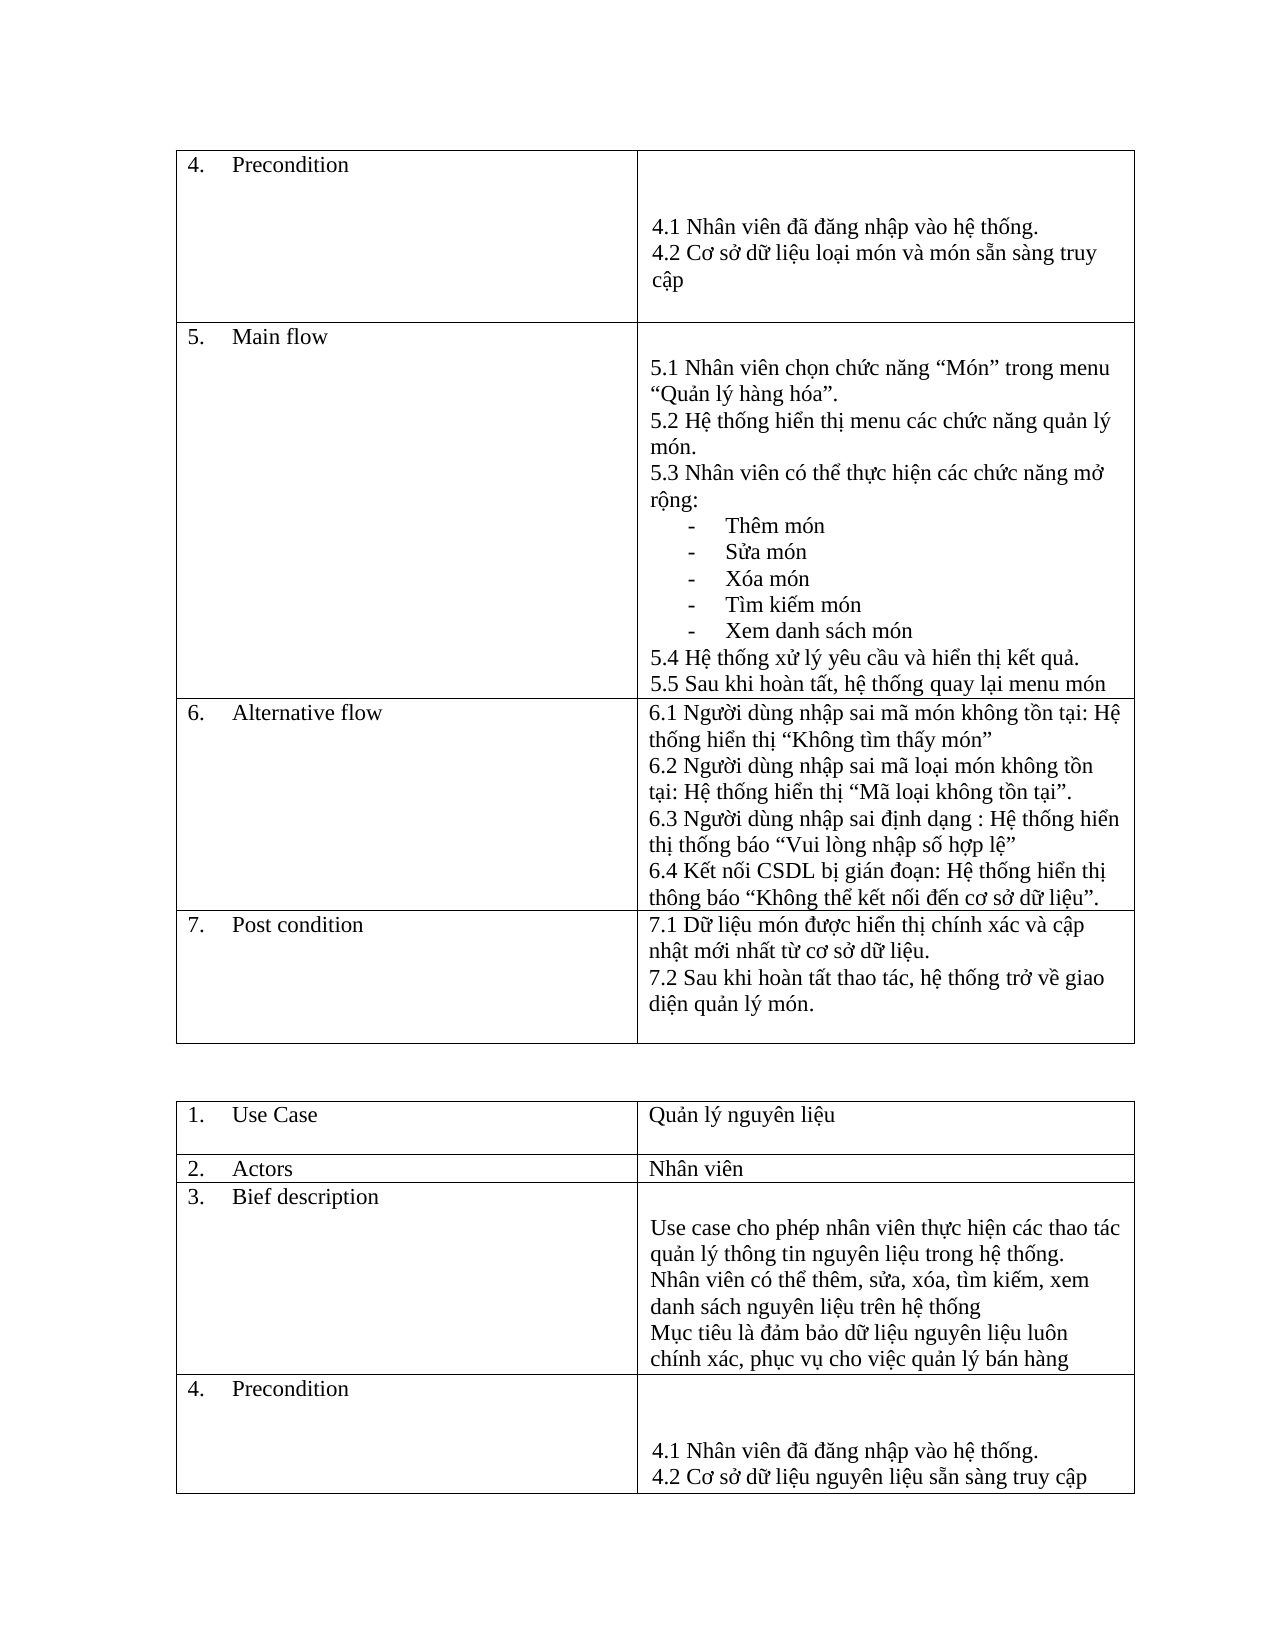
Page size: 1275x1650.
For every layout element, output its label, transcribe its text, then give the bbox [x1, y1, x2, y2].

table_cell [638, 1375, 1134, 1492]
table_cell Nhân viên [638, 1155, 1134, 1182]
table_cell Precondition [177, 1375, 637, 1492]
table_cell [638, 1183, 1134, 1373]
table_cell Post condition [177, 911, 637, 1043]
table_header Quản lý nguyên liệu [638, 1102, 1134, 1154]
table_cell Alternative flow [177, 699, 637, 910]
table_cell Người dùng nhập sai mã món không tồn tại: Hệ thống hiển thị “Không tìm thấy món” Người dùng nhập sai mã loại món không tồn tại: Hệ thống hiển thị “Mã loại không tồn tại”. Người dùng nhập sai định dạng : Hệ thống hiển thị thống báo “Vui lòng nhập số hợp lệ” Kết nối CSDL bị gián đoạn: Hệ thống hiển thị thông báo “Không thể kết nối đến cơ sở dữ liệu”. [638, 699, 1134, 910]
table_cell Dữ liệu món được hiển thị chính xác và cập nhật mới nhất từ cơ sở dữ liệu. Sau khi hoàn tất thao tác, hệ thống trở về giao diện quản lý món. [638, 911, 1134, 1043]
table_header Use Case [177, 1102, 637, 1154]
table_cell [638, 151, 1134, 322]
table_cell [638, 323, 1134, 698]
table_cell Bief description [177, 1183, 637, 1373]
table_cell Precondition [177, 151, 637, 322]
table_cell Actors [177, 1155, 637, 1182]
table_cell Main flow [177, 323, 637, 698]
